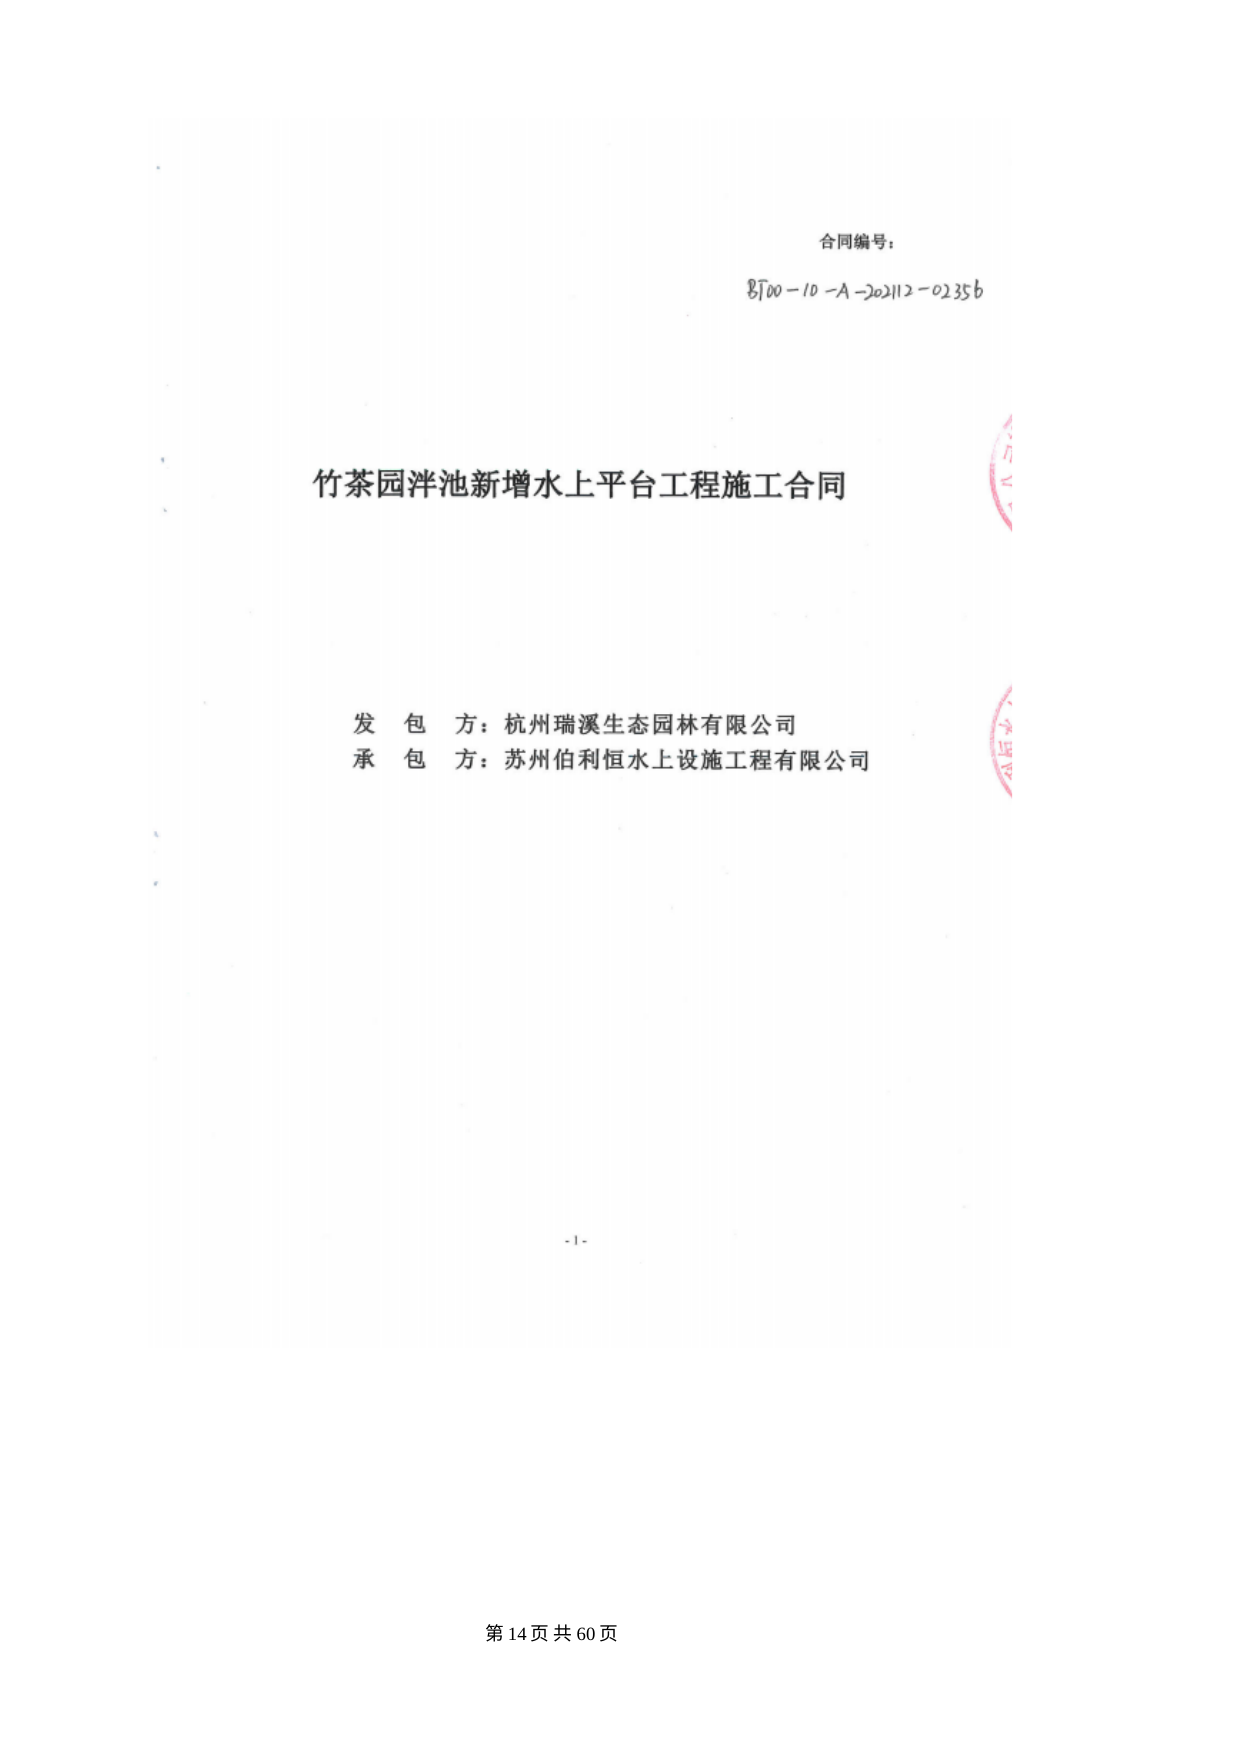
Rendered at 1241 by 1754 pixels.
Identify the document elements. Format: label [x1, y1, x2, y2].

picture [147, 118, 1013, 1348]
